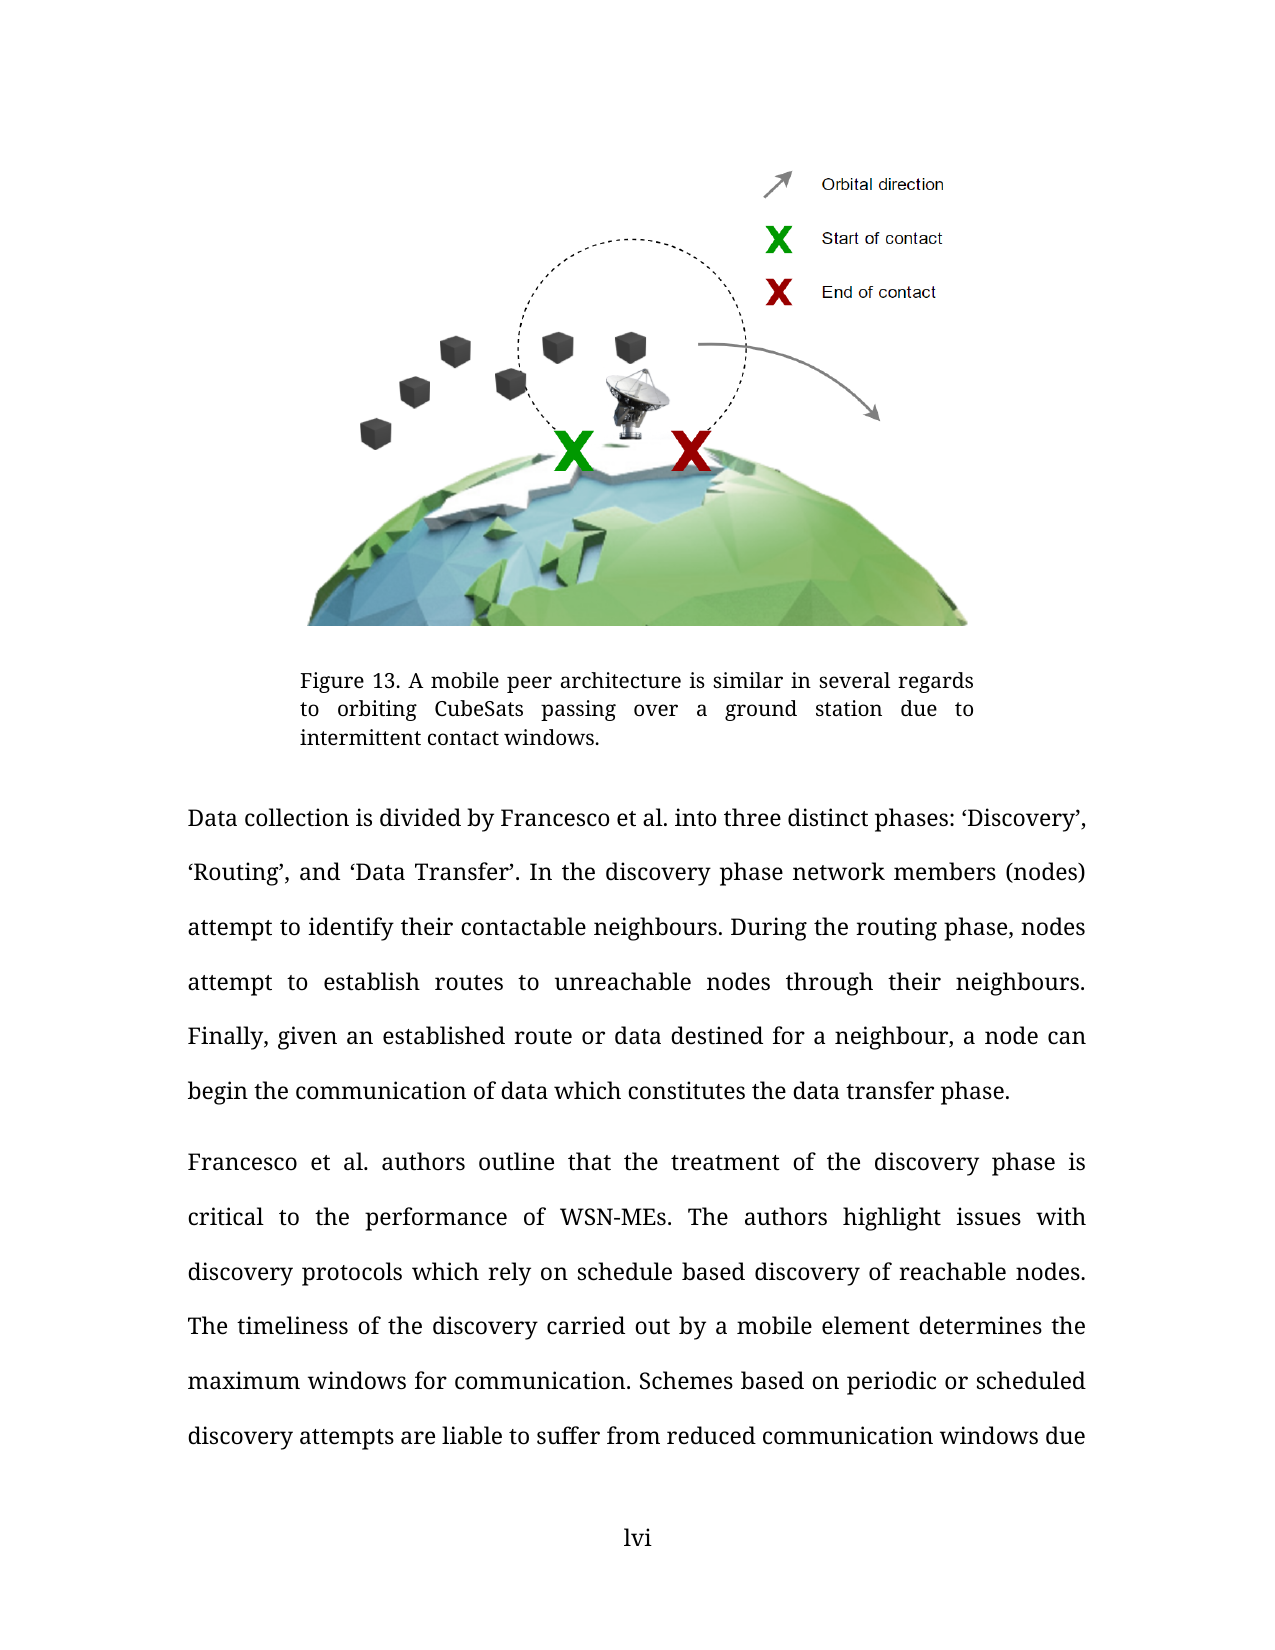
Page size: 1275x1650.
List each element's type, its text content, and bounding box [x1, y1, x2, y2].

text Data collection is divided by Francesco et al. into three distinct phases: ‘Discovery’, ‘Routing’, and ‘Data Transfer’. In the discovery phase network members (nodes) attempt to identify their contactable neighbours. During the routing phase, nodes attempt to establish routes to unreachable nodes through their neighbours. Finally, given an established route or data destined for a neighbour, a node can begin the communication of data which constitutes the data transfer phase. [187, 801, 1087, 1106]
picture [307, 149, 968, 626]
text Figure 13. A mobile peer architecture is similar in several regards to orbiting CubeSats passing over a ground station due to intermittent contact windows. [300, 666, 975, 751]
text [187, 1146, 1087, 1451]
